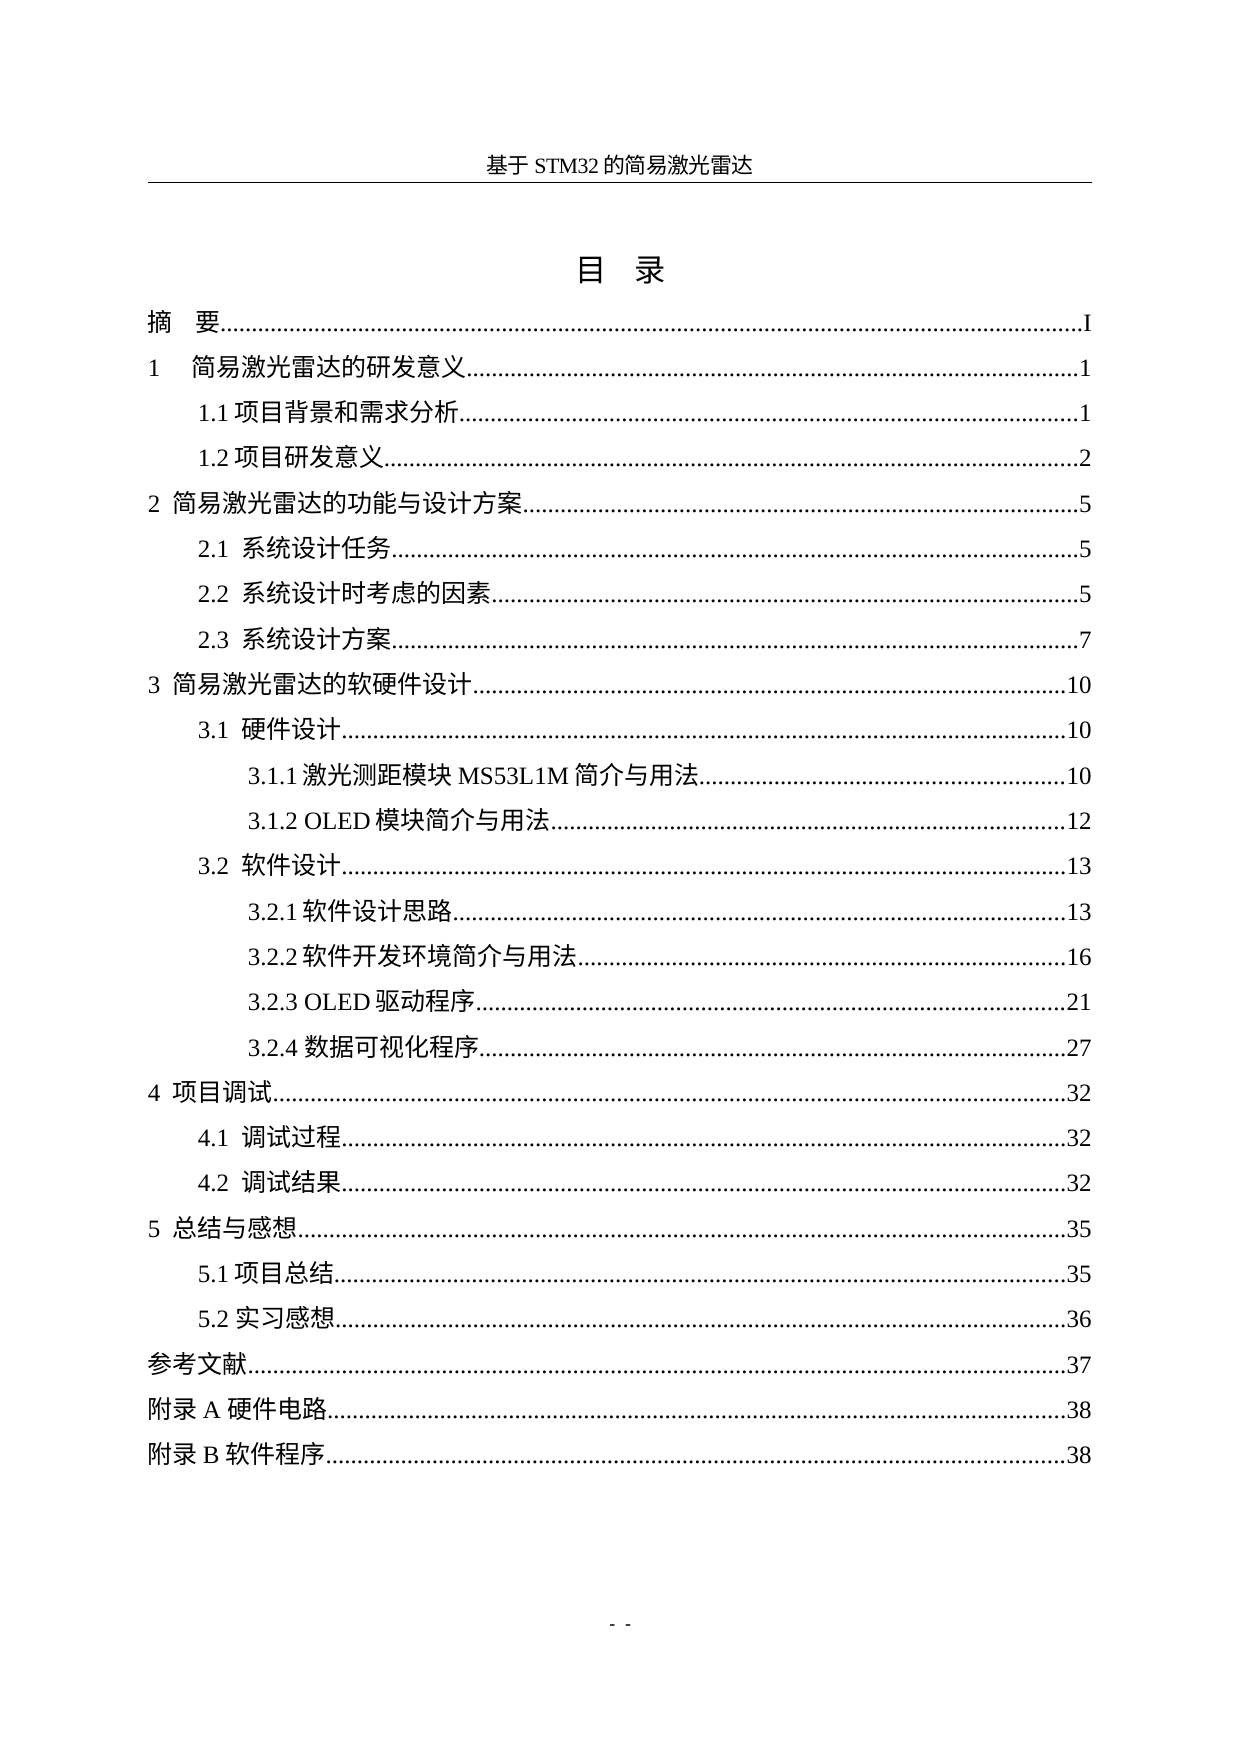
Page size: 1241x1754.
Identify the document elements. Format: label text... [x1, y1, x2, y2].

text 2 简易激光雷达的功能与设计方案 5 [148, 483, 1092, 519]
text 2.3 系统设计方案 7 [198, 619, 1092, 655]
text 参考文献 37 [148, 1344, 1092, 1380]
text 5.2 实习感想 36 [198, 1299, 1092, 1335]
text 附录A 硬件电路 38 [148, 1389, 1092, 1426]
text 3.1 硬件设计 10 [198, 710, 1092, 746]
text 5 总结与感想 35 [148, 1208, 1092, 1244]
text 目 录 [148, 246, 1092, 291]
text 附录B 软件程序 38 [148, 1435, 1092, 1471]
text 摘 要 I [148, 302, 1092, 338]
text 2.2 系统设计时考虑的因素 5 [198, 574, 1092, 610]
text 2.1 系统设计任务 5 [198, 528, 1092, 565]
text 3.2.4 数据可视化程序 27 [248, 1027, 1092, 1063]
text 4.2 调试结果 32 [198, 1163, 1092, 1199]
text 3.2.2软件开发环境简介与用法 16 [248, 936, 1092, 973]
text 3.2 软件设计 13 [198, 846, 1092, 882]
text 3 简易激光雷达的软硬件设计 10 [148, 664, 1092, 701]
text 3.1.2 OLED模块简介与用法 12 [248, 800, 1092, 837]
text 3.2.3 OLED驱动程序 21 [248, 982, 1092, 1018]
text 3.1.1激光测距模块MS53L1M简介与用法 10 [248, 755, 1092, 791]
text 4.1 调试过程 32 [198, 1118, 1092, 1154]
text 4 项目调试 32 [148, 1072, 1092, 1108]
text 3.2.1软件设计思路 13 [248, 891, 1092, 927]
text 1.1项目背景和需求分析 1 [198, 393, 1092, 429]
text 1 简易激光雷达的研发意义 1 [148, 347, 1092, 383]
text 5.1项目总结 35 [198, 1253, 1092, 1290]
text 1.2项目研发意义 2 [198, 438, 1092, 474]
